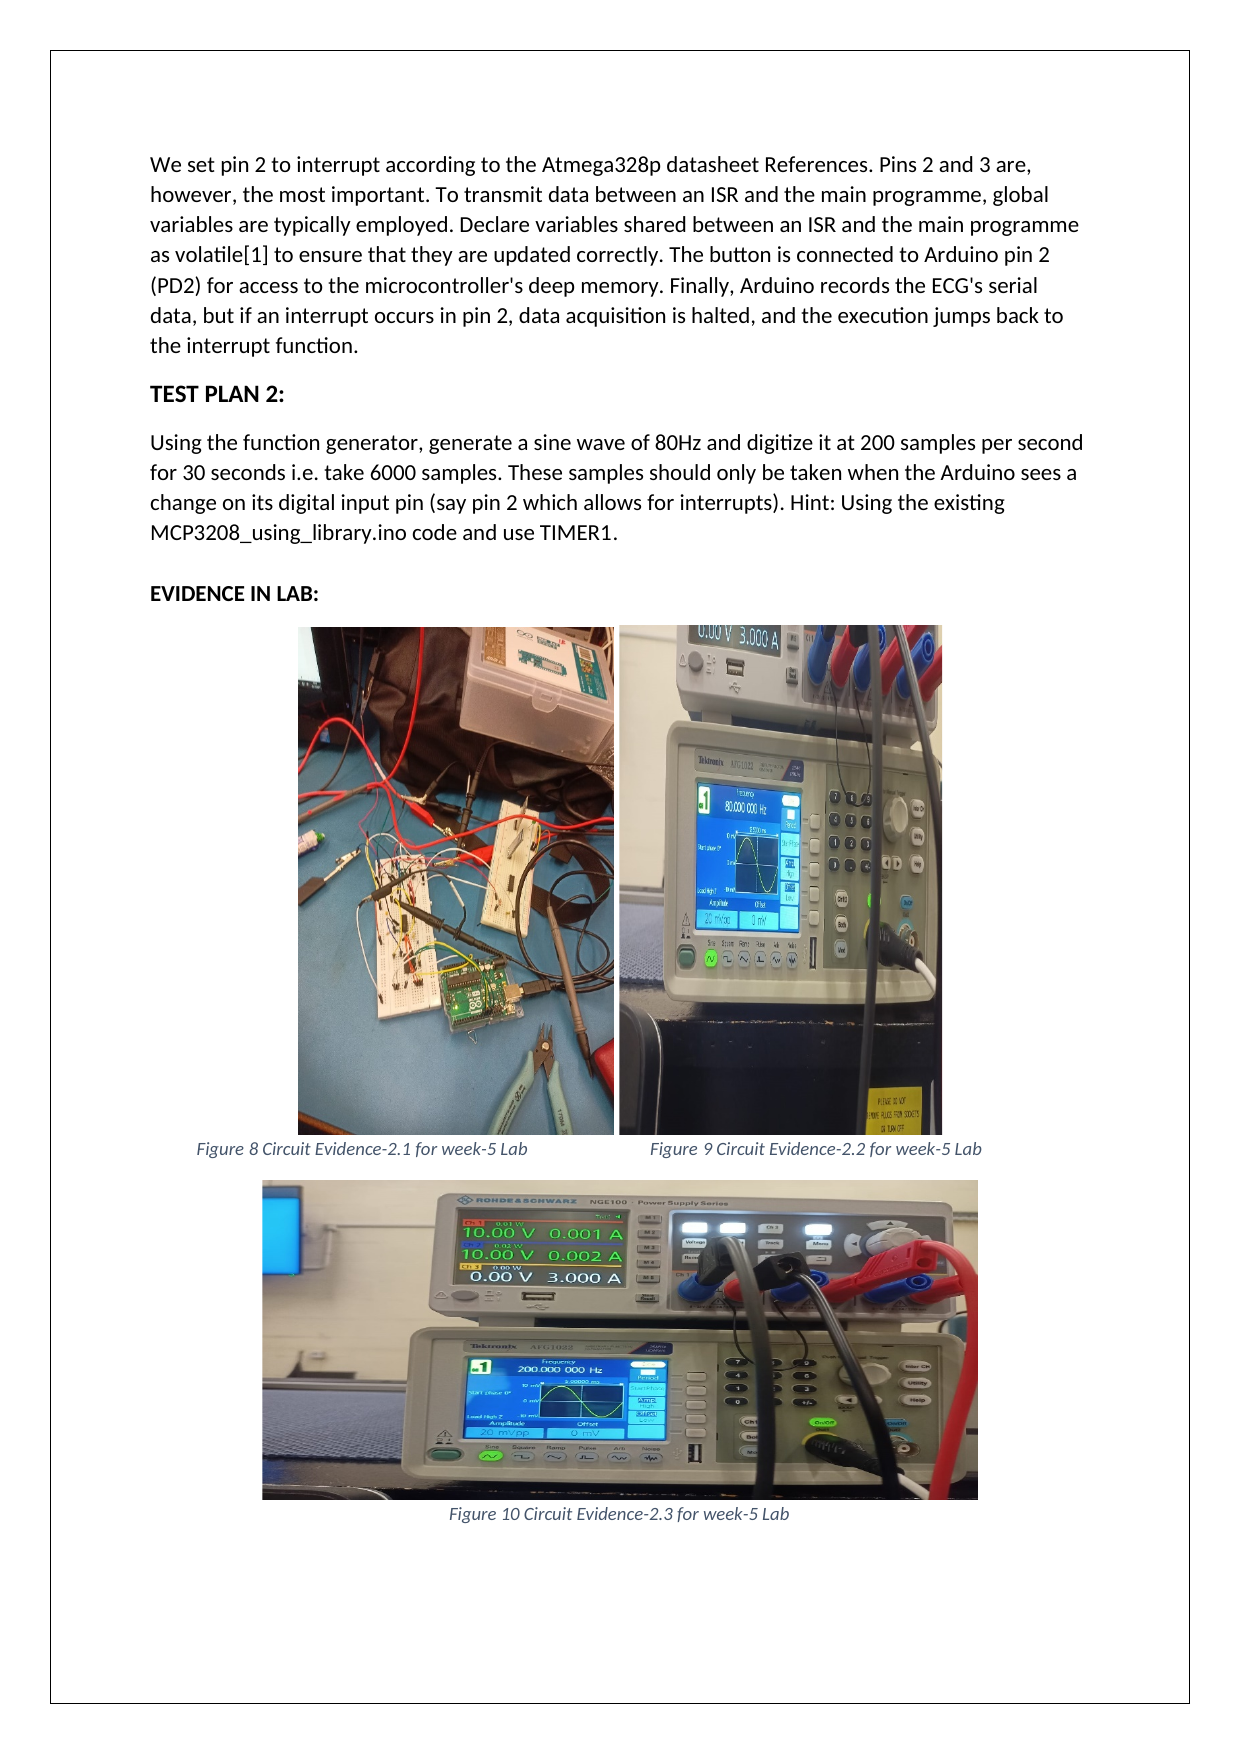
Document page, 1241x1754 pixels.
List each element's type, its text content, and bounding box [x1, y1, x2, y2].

text Figure 8 Circuit Evidence-2.1 for week-5 Lab Figure 9 Circuit Evidence-2.2 for week-5 Lab [150, 1137, 1090, 1159]
text EVIDENCE IN LAB: [150, 579, 1090, 607]
picture [262, 1180, 978, 1500]
text TEST PLAN 2: [150, 378, 1090, 409]
picture [298, 627, 614, 1135]
text Using the function generator, generate a sine wave of 80Hz and digitize it at 200 samples per second for 30 seconds i.e. take 6000 samples. These samples should only be taken when the Arduino sees a change on its digital input pin (say pin 2 which allows for interrupts). Hint: Using the existing MCP3208_using_library.ino code and use TIMER1. [150, 428, 1090, 546]
text Figure 10 Circuit Evidence-2.3 for week-5 Lab [150, 1502, 1090, 1524]
text We set pin 2 to interrupt according to the Atmega328p datasheet References. Pins 2 and 3 are, however, the most important. To transmit data between an ISR and the main programme, global variables are typically employed. Declare variables shared between an ISR and the main programme as volatile[1] to ensure that they are updated correctly. The button is connected to Arduino pin 2 (PD2) for access to the microcontroller's deep memory. Finally, Arduino records the ECG's serial data, but if an interrupt occurs in pin 2, data acquisition is halted, and the execution jumps back to the interrupt function. [150, 150, 1090, 359]
picture [619, 625, 943, 1135]
